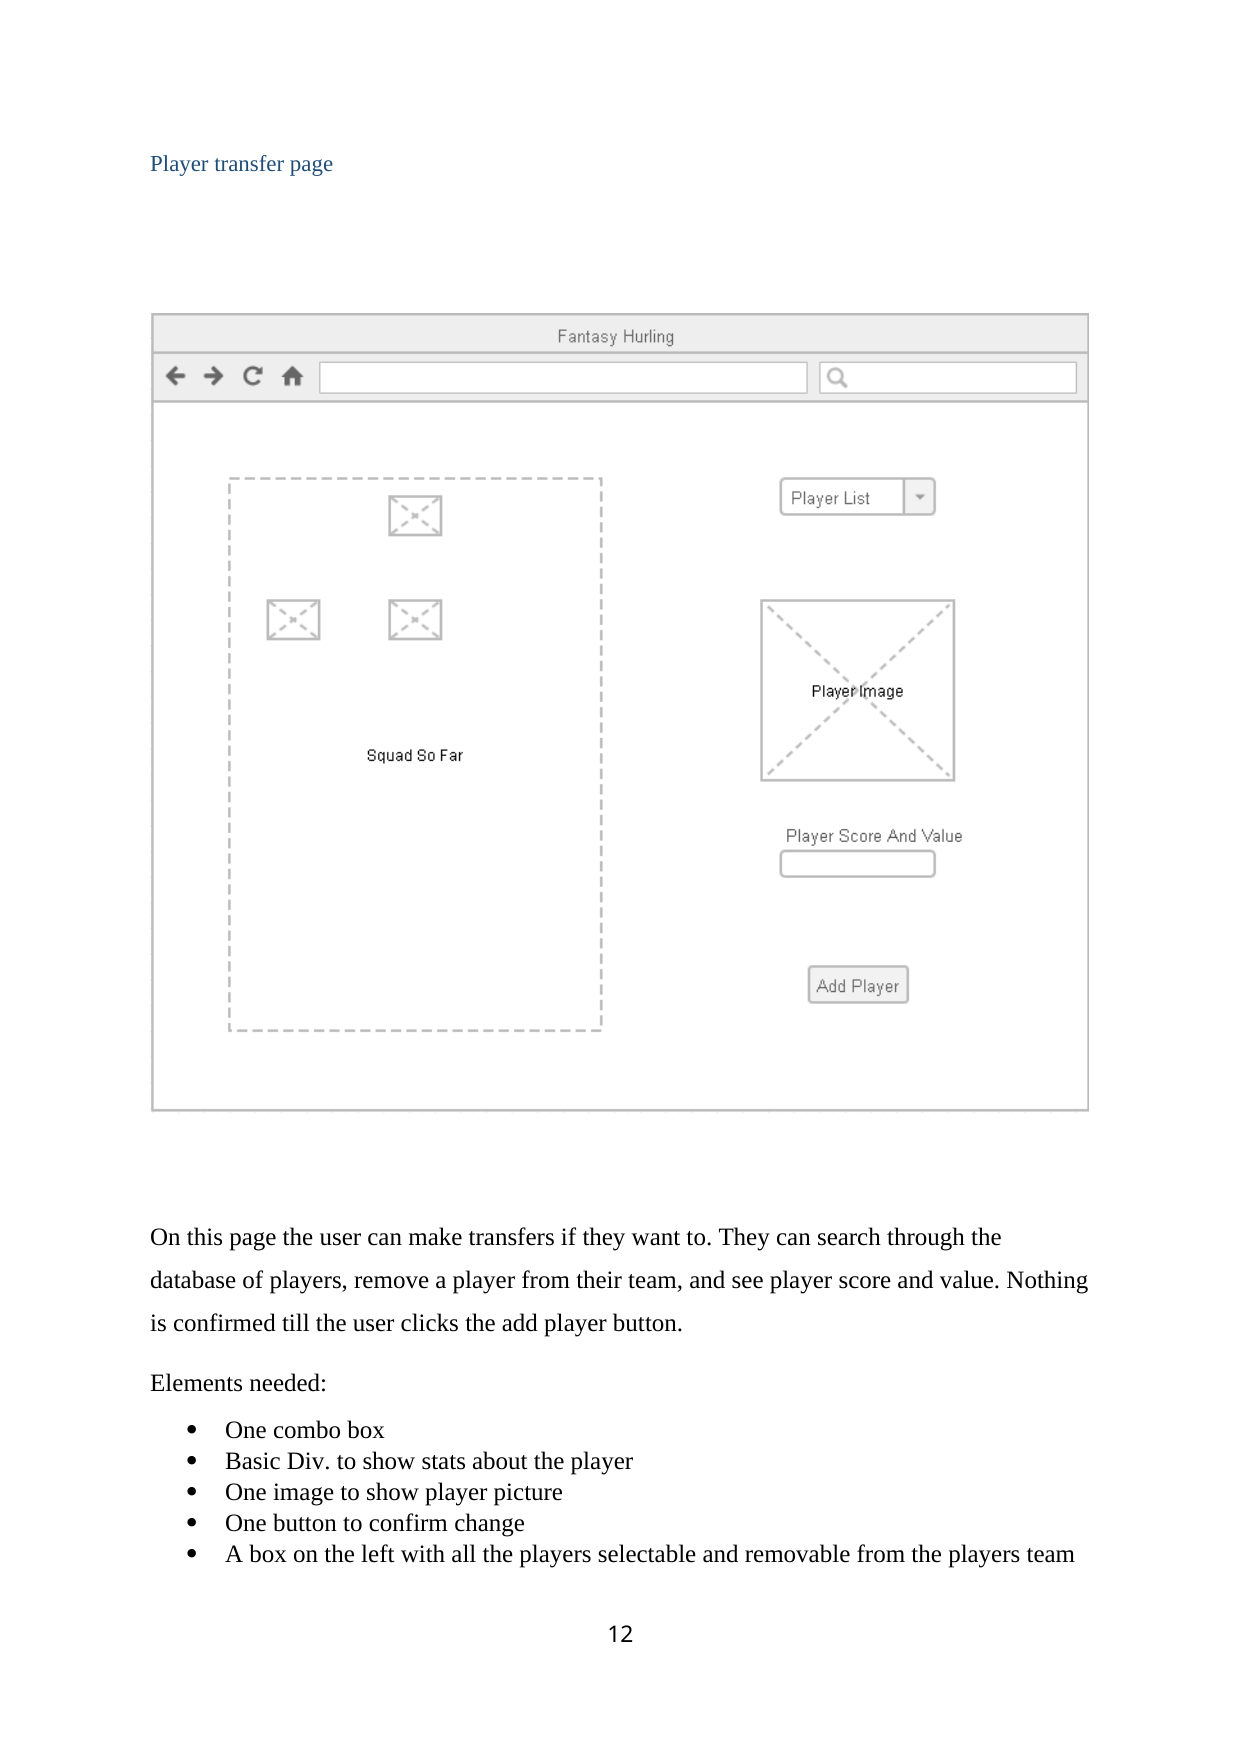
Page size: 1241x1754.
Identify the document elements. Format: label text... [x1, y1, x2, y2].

picture [150, 313, 1089, 1113]
text On this page the user can make transfers if they want to. They can search through the database of players, remove a player from their team, and see player score and value. Nothing is confirmed till the user clicks the add player button. [150, 1222, 1090, 1337]
list A box on the left with all the players selectable and removable from the players team [187, 1539, 1090, 1568]
list Basic Div. to show stats about the player [187, 1446, 1090, 1475]
list One image to show player picture [187, 1477, 1090, 1506]
text Elements needed: [150, 1368, 1090, 1396]
list One combo box [187, 1415, 1090, 1444]
subtitle Player transfer page [150, 150, 1090, 176]
list One button to confirm change [187, 1508, 1090, 1537]
